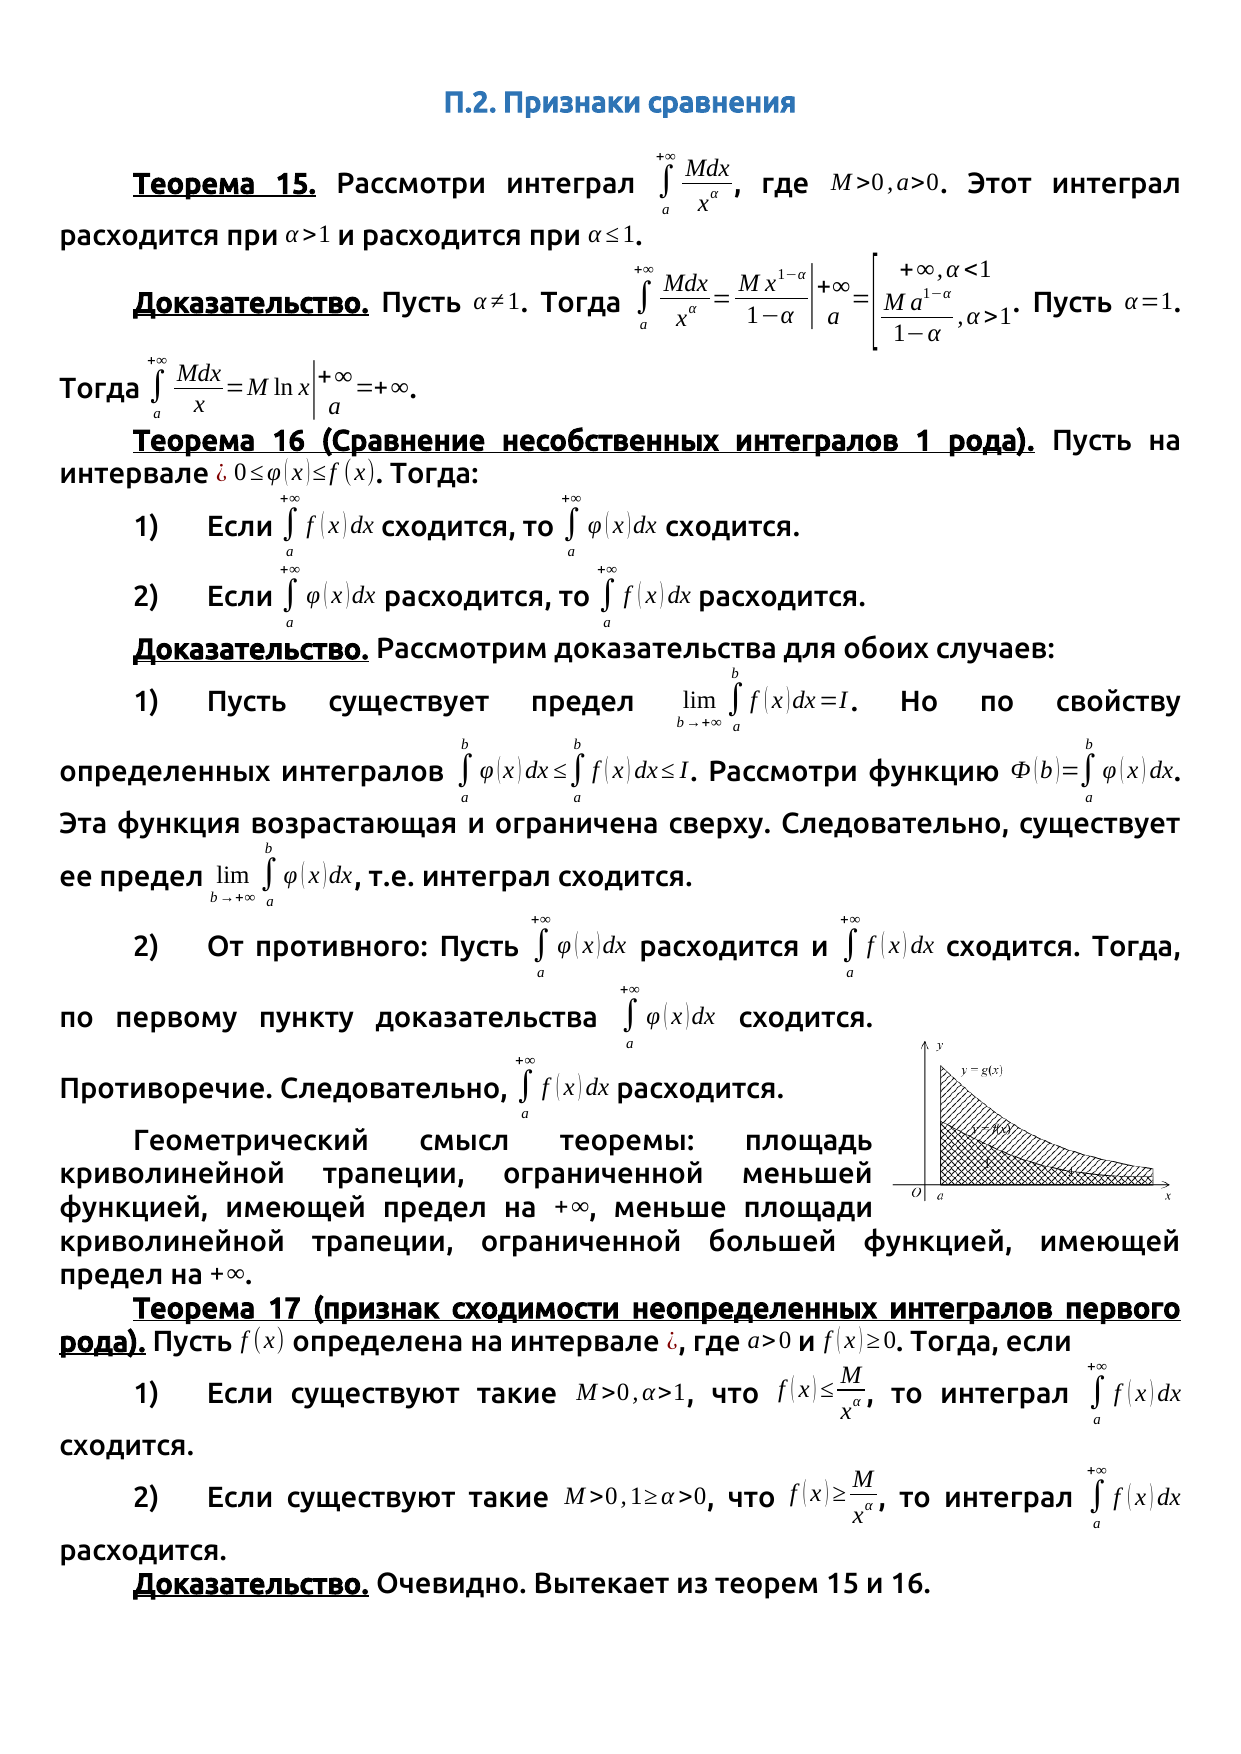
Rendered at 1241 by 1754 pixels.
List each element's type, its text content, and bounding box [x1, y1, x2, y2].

text Геометрический смысл теоремы: площадь криволинейной трапеции, ограниченной меньшей функцией, имеющей предел на , меньше площади криволинейной трапеции, ограниченной большей функцией, имеющей предел на . [59, 1122, 1181, 1290]
text Теорема 17 (признак сходимости неопределенных интегралов первого рода). Пусть определена на интервале , где и . Тогда, если [59, 1290, 1181, 1357]
picture [892, 1035, 1171, 1203]
text Доказательство. Очевидно. Вытекает из теорем 15 и 16. [59, 1566, 1181, 1599]
list Если существуют такие , что , то интеграл сходится. [59, 1357, 1181, 1461]
list Если сходится, то сходится. [59, 489, 1181, 560]
text Доказательство. Пусть . Тогда . Пусть . Тогда . [59, 251, 1181, 422]
text Теорема 16 (Сравнение несобственных интегралов 1 рода). Пусть на интервале . Тогда: [59, 422, 1181, 489]
text Теорема 15. Рассмотри интеграл , где . Этот интеграл расходится при и расходится при . [59, 147, 1181, 251]
list От противного: Пусть расходится и сходится. Тогда, по первому пункту доказательства сходится. Противоречие. Следовательно, расходится. [59, 910, 1181, 1122]
list Если расходится, то расходится. [59, 560, 1181, 631]
text Доказательство. Рассмотрим доказательства для обоих случаев: [59, 631, 1181, 664]
list Если существуют такие , что , то интеграл расходится. [59, 1461, 1181, 1566]
list Пусть существует предел . Но по свойству определенных интегралов . Рассмотри функцию . Эта функция возрастающая и ограничена сверху. Следовательно, существует ее предел , т.е. интеграл сходится. [59, 664, 1181, 910]
subtitle П.2. Признаки сравнения [59, 84, 1181, 118]
